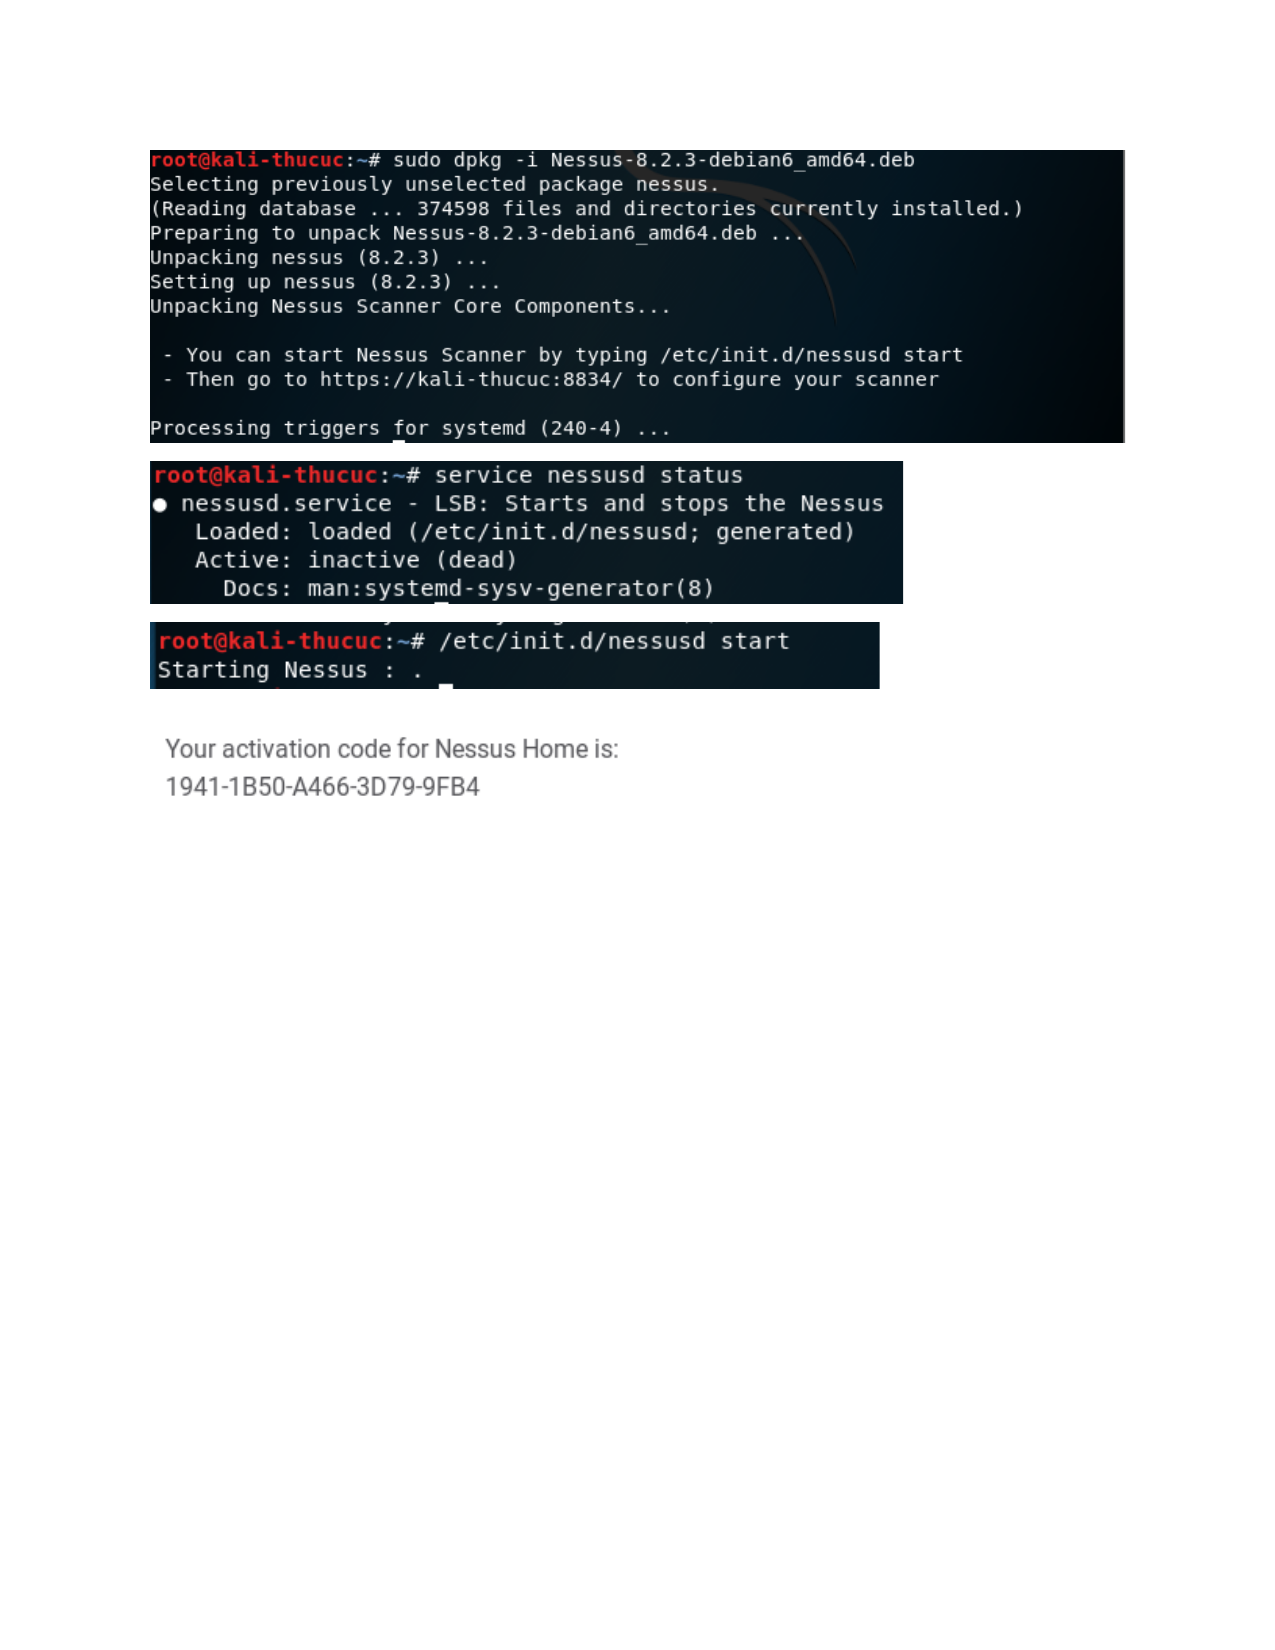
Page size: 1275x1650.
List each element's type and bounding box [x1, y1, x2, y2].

picture [150, 622, 880, 689]
picture [150, 461, 904, 604]
picture [150, 150, 1125, 443]
picture [150, 707, 693, 837]
